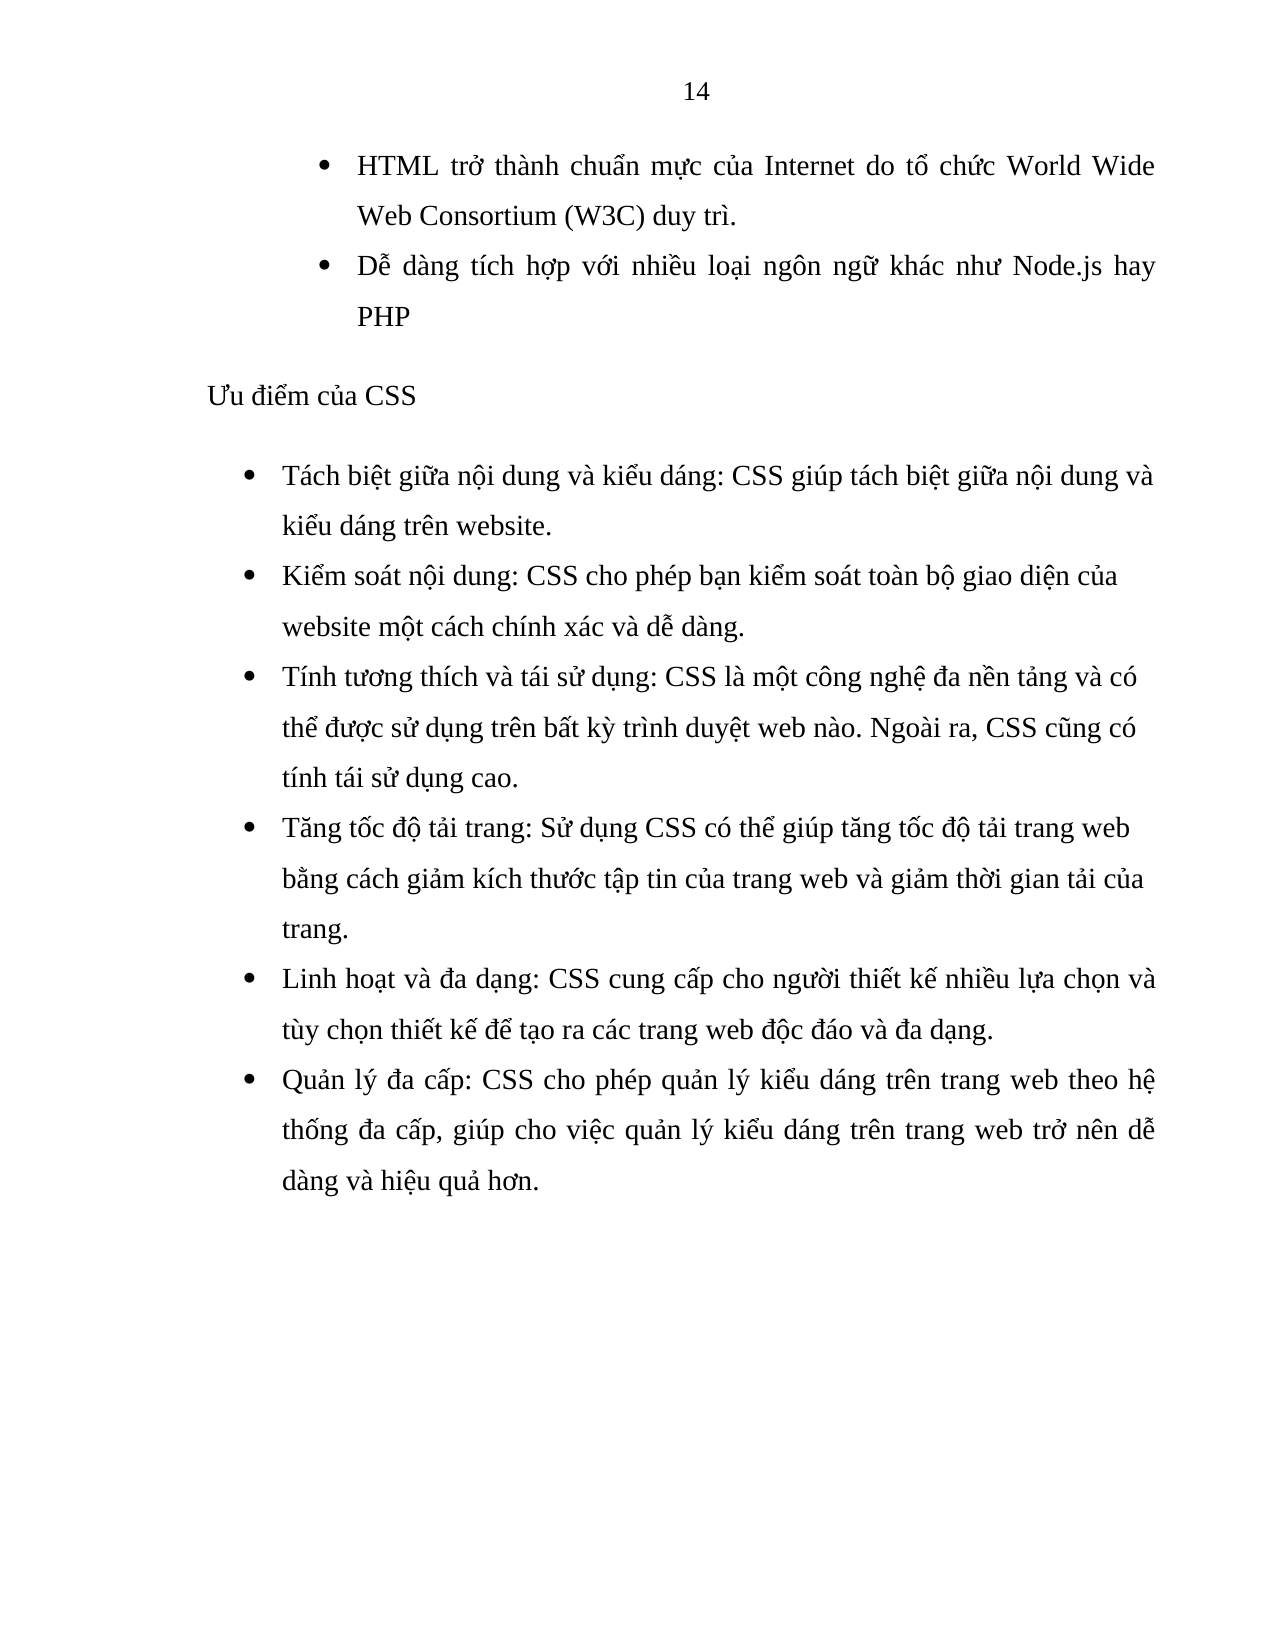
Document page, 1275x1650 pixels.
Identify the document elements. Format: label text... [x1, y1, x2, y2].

list Kiểm soát nội dung: CSS cho phép bạn kiểm soát toàn bộ giao diện của website một cách chính xác và dễ dàng. [244, 558, 1157, 642]
text Ưu điểm của CSS [207, 378, 1157, 412]
list Quản lý đa cấp: CSS cho phép quản lý kiểu dáng trên trang web theo hệ thống đa cấp, giúp cho việc quản lý kiểu dáng trên trang web trở nên dễ dàng và hiệu quả hơn. [244, 1062, 1157, 1196]
list Tính tương thích và tái sử dụng: CSS là một công nghệ đa nền tảng và có thể được sử dụng trên bất kỳ trình duyệt web nào. Ngoài ra, CSS cũng có tính tái sử dụng cao. [244, 659, 1157, 793]
list Linh hoạt và đa dạng: CSS cung cấp cho người thiết kế nhiều lựa chọn và tùy chọn thiết kế để tạo ra các trang web độc đáo và đa dạng. [244, 961, 1157, 1045]
list Tăng tốc độ tải trang: Sử dụng CSS có thể giúp tăng tốc độ tải trang web bằng cách giảm kích thước tập tin của trang web và giảm thời gian tải của trang. [244, 810, 1157, 944]
list Tách biệt giữa nội dung và kiểu dáng: CSS giúp tách biệt giữa nội dung và kiểu dáng trên website. [244, 458, 1157, 542]
list HTML trở thành chuẩn mực của Internet do tổ chức World Wide Web Consortium (W3C) duy trì. [319, 148, 1157, 232]
list Dễ dàng tích hợp với nhiều loại ngôn ngữ khác như Node.js hay PHP [319, 248, 1157, 332]
